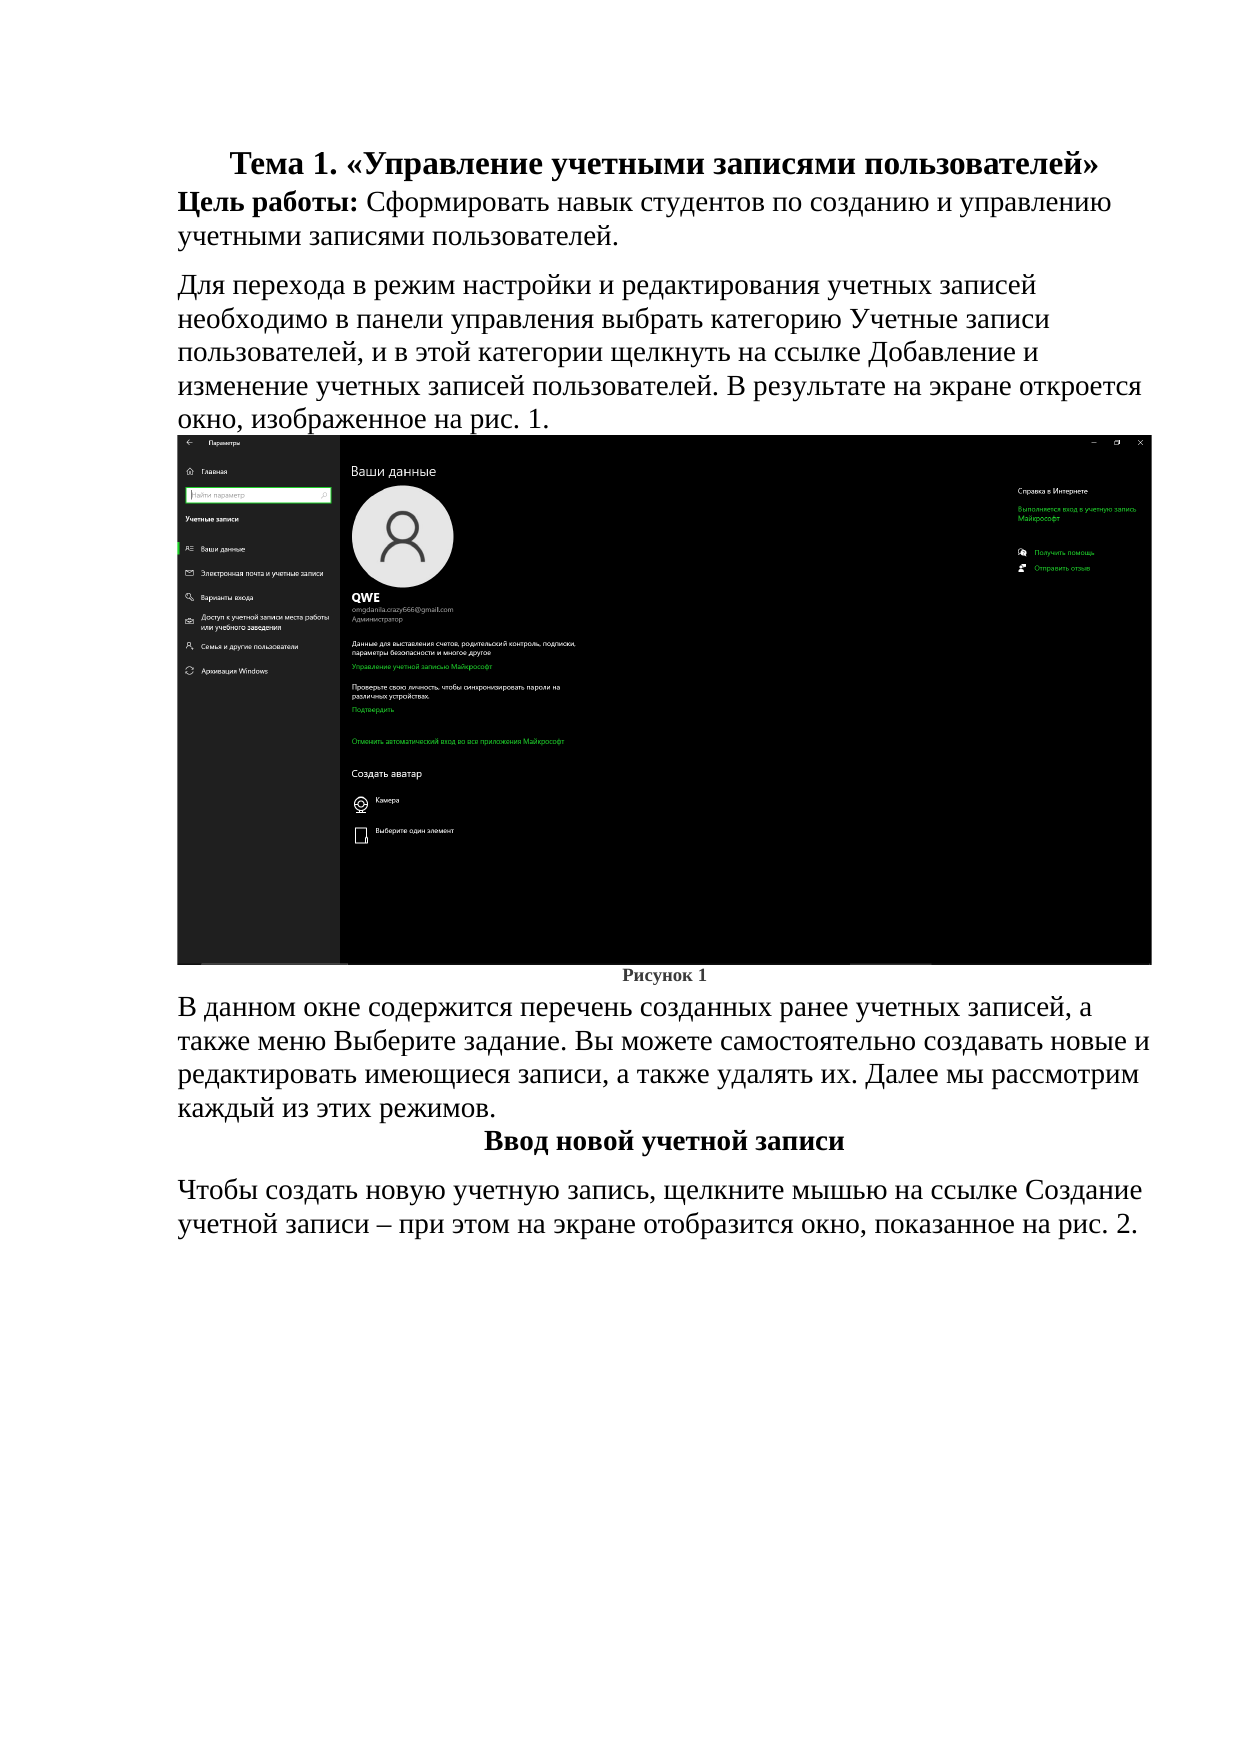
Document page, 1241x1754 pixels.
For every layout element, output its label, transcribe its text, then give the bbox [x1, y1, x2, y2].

text Чтобы создать новую учетную запись, щелкните мышью на ссылке Создание учетной записи – при этом на экране отобразится окно, показанное на рис. 2. [177, 1172, 1152, 1239]
picture [177, 435, 1152, 965]
text Для перехода в режим настройки и редактирования учетных записей необходимо в панели управления выбрать категорию Учетные записи пользователей, и в этой категории щелкнуть на ссылке Добавление и изменение учетных записей пользователей. В результате на экране откроется окно, изображенное на рис. 1. [549, 267, 1152, 435]
text Ввод новой учетной записи [177, 1123, 1152, 1157]
subtitle Тема 1. «Управление учетными записями пользователей» [177, 143, 1152, 181]
text Рисунок [177, 965, 1152, 986]
text Цель работы: Сформировать навык студентов по созданию и управлению учетными записями пользователей. [177, 184, 1152, 252]
text В данном окне содержится перечень созданных ранее учетных записей, а также меню Выберите задание. Вы можете самостоятельно создавать новые и редактировать имеющиеся записи, а также удалять их. Далее мы рассмотрим каждый из этих режимов. [496, 989, 1152, 1123]
